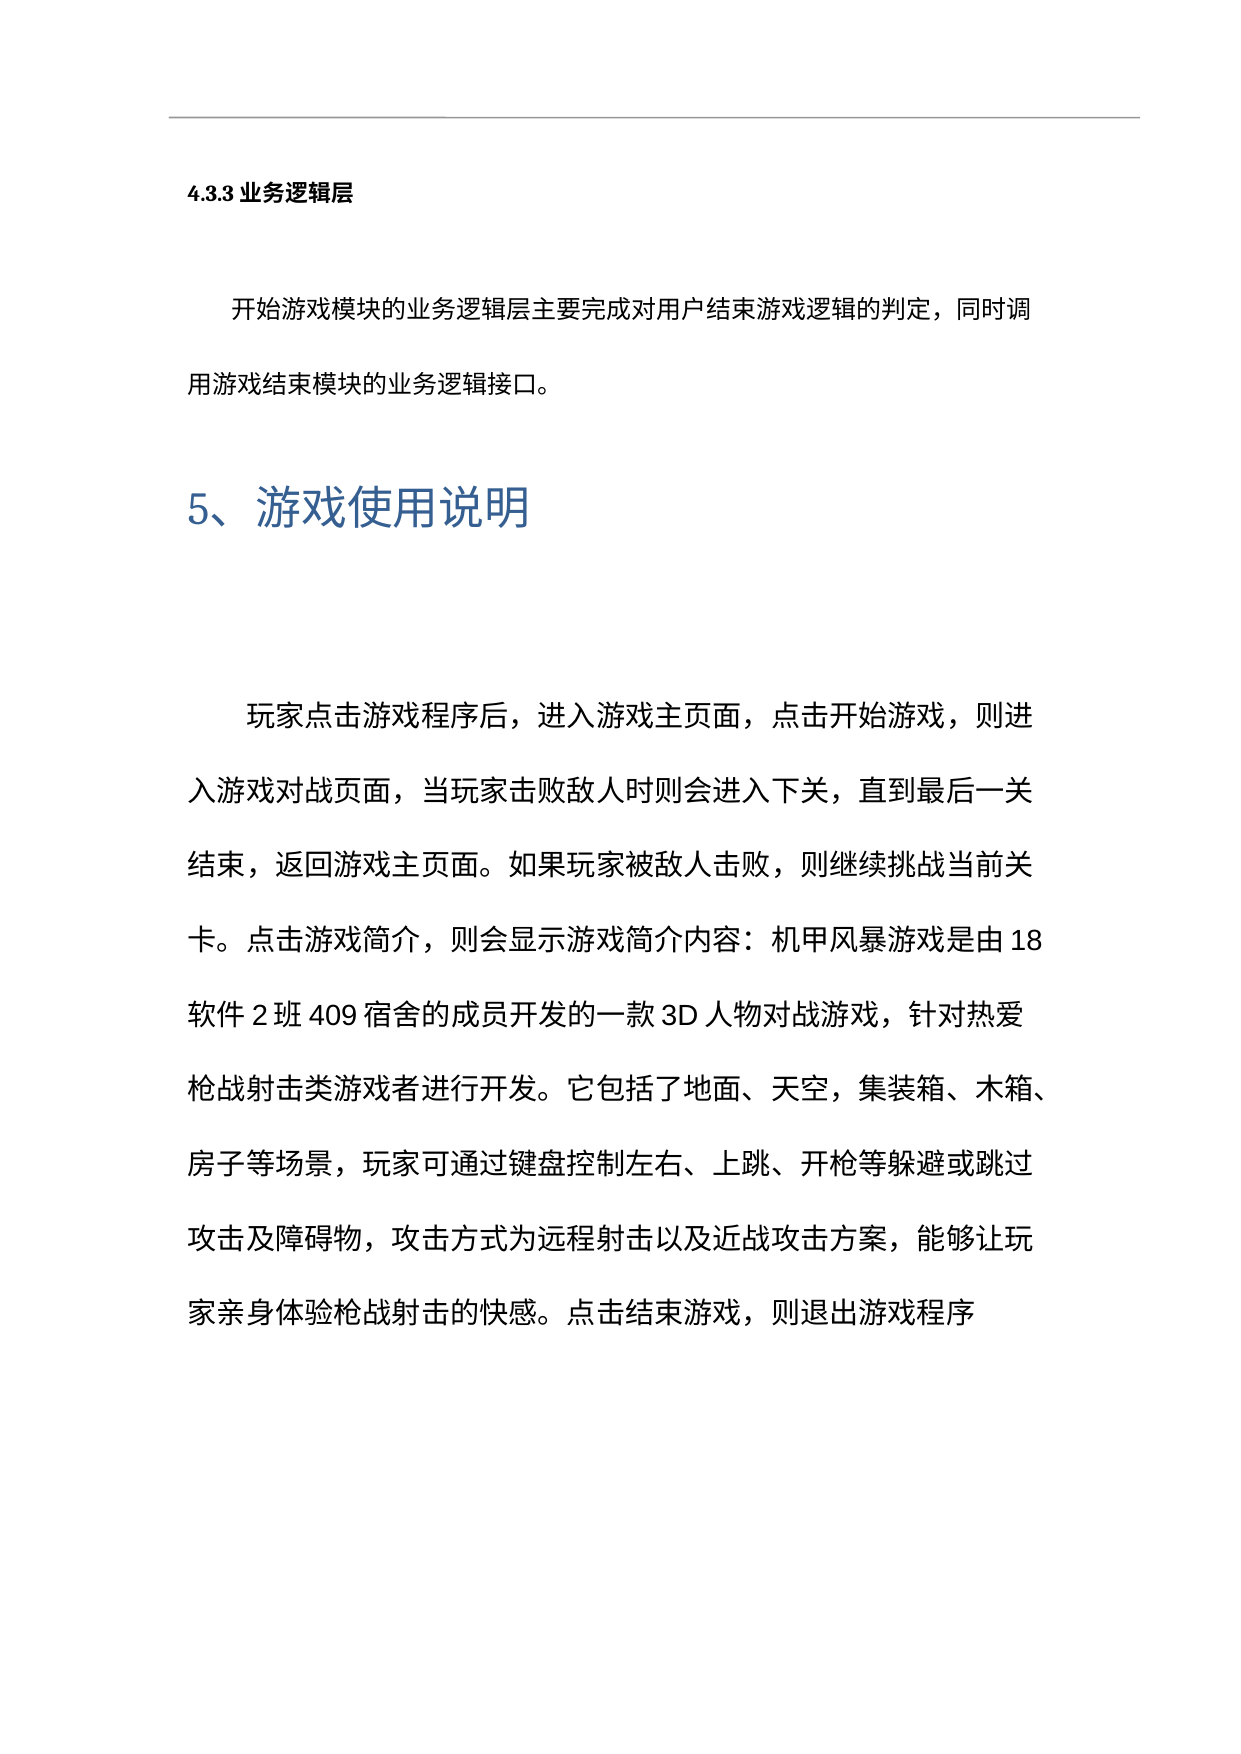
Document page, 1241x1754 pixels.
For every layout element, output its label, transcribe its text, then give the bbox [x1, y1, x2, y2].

subtitle 4.3.3 业务逻辑层 [187, 159, 1053, 224]
text 玩家点击游戏程序后，进入游戏主页面，点击开始游戏，则进入游戏对战页面，当玩家击败敌人时则会进入下关，直到最后一关结束，返回游戏主页面。如果玩家被敌人击败，则继续挑战当前关卡。点击游戏简介，则会显示游戏简介内容：机甲风暴游戏是由18软件2班409宿舍的成员开发的一款3D人物对战游戏，针对热爱枪战射击类游戏者进行开发。它包括了地面、天空，集装箱、木箱、房子等场景，玩家可通过键盘控制左右、上跳、开枪等躲避或跳过攻击及障碍物，攻击方式为远程射击以及近战攻击方案，能够让玩家亲身体验枪战射击的快感。点击结束游戏，则退出游戏程序 [187, 681, 1053, 1344]
text 开始游戏模块的业务逻辑层主要完成对用户结束游戏逻辑的判定，同时调用游戏结束模块的业务逻辑接口。 [187, 275, 1053, 415]
subtitle 5、游戏使用说明 [187, 456, 1053, 553]
